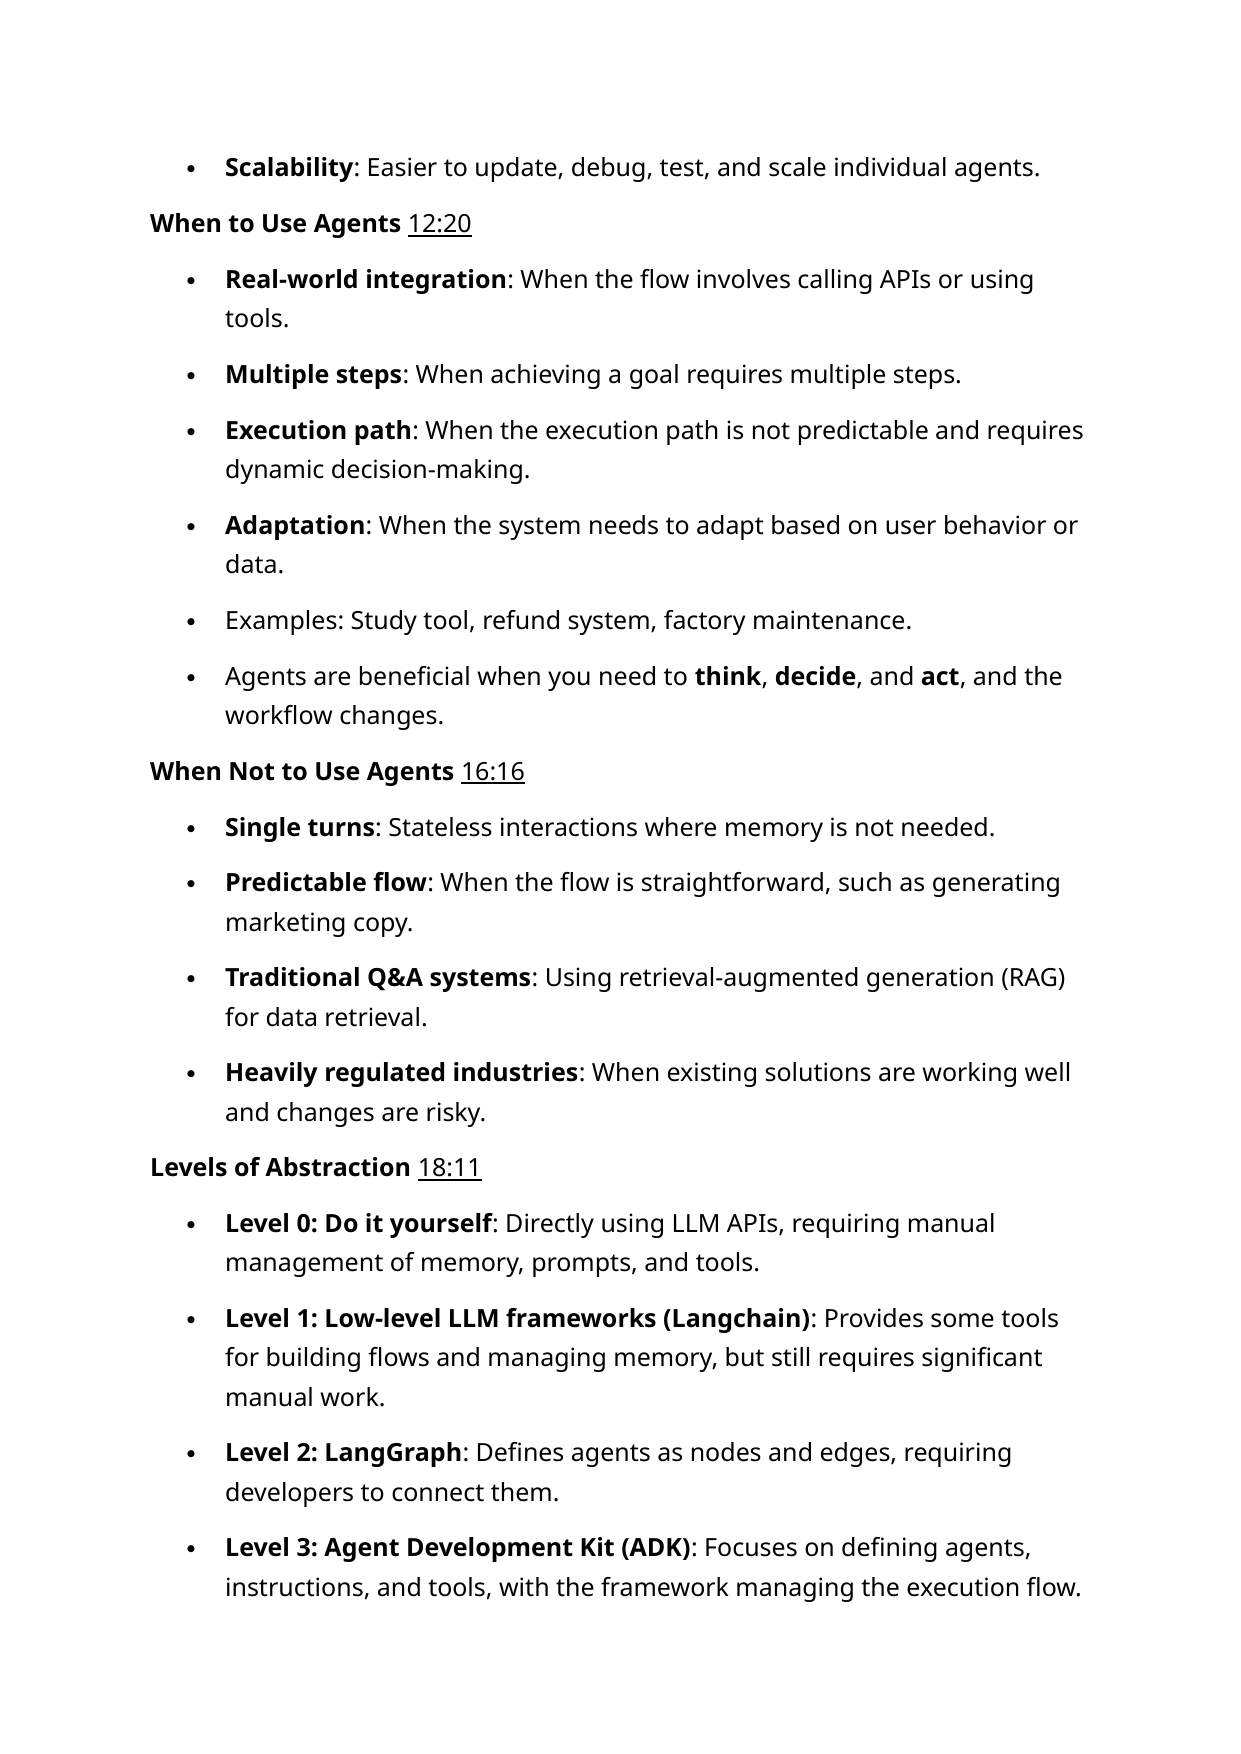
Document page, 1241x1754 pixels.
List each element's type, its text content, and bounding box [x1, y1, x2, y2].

list Single turns: Stateless interactions where memory is not needed. [187, 809, 1090, 843]
text When to Use Agents 12:20 [150, 206, 1090, 240]
text When Not to Use Agents 16:16 [150, 753, 1090, 787]
list Heavily regulated industries: When existing solutions are working well and changes are risky. [187, 1055, 1090, 1128]
list Examples: Study tool, refund system, factory maintenance. [187, 602, 1090, 637]
list Level 3: Agent Development Kit (ADK): Focuses on defining agents, instructions, and tools, with the framework managing the execution flow. [187, 1530, 1090, 1603]
list Level 2: LangGraph: Defines agents as nodes and edges, requiring developers to connect them. [187, 1435, 1090, 1508]
list Predictable flow: When the flow is straightforward, such as generating marketing copy. [187, 865, 1090, 938]
list Level 0: Do it yourself: Directly using LLM APIs, requiring manual management of memory, prompts, and tools. [187, 1206, 1090, 1279]
list Agents are beneficial when you need to think, decide, and act, and the workflow changes. [187, 658, 1090, 732]
list Execution path: When the execution path is not predictable and requires dynamic decision-making. [187, 412, 1090, 486]
text Levels of Abstraction 18:11 [150, 1150, 1090, 1184]
list Real-world integration: When the flow involves calling APIs or using tools. [187, 262, 1090, 335]
list Multiple steps: When achieving a goal requires multiple steps. [187, 357, 1090, 391]
list Traditional Q&A systems: Using retrieval-augmented generation (RAG) for data retrieval. [187, 960, 1090, 1033]
list Level 1: Low-level LLM frameworks (Langchain): Provides some tools for building flows and managing memory, but still requires significant manual work. [187, 1301, 1090, 1413]
list Adaptation: When the system needs to adapt based on user behavior or data. [187, 507, 1090, 581]
list Scalability: Easier to update, debug, test, and scale individual agents. [187, 150, 1090, 184]
